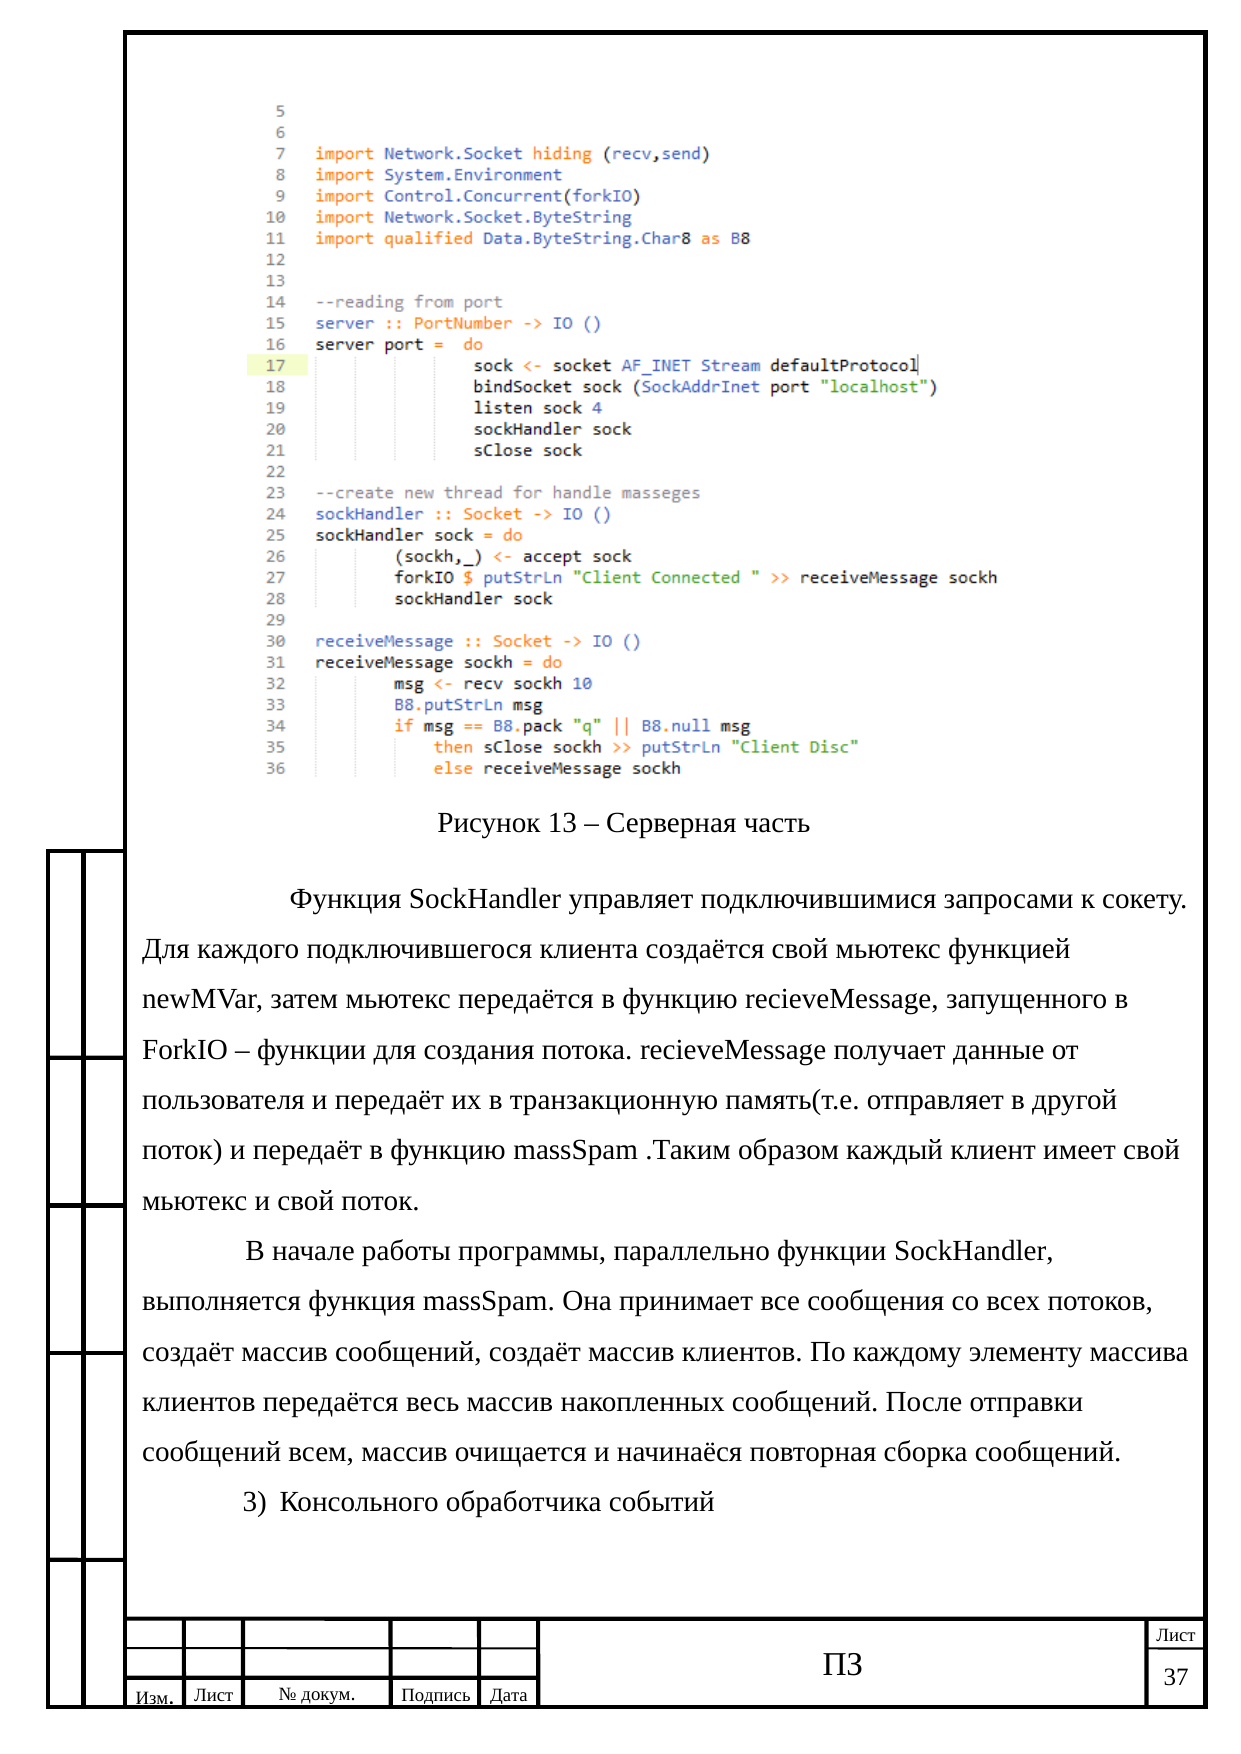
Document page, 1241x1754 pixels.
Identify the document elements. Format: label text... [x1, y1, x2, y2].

picture [247, 102, 1100, 792]
list Консольного обработчика событий [242, 1484, 1190, 1518]
text В начале работы программы, параллельно функции SockHandler, выполняется функция massSpam. Она принимает все сообщения со всех потоков, создаёт массив сообщений, создаёт массив клиентов. По каждому элементу массива клиентов передаётся весь массив накопленных сообщений. После отправки сообщений всем, массив очищается и начинаёся повторная сборка сообщений. [142, 1233, 1190, 1468]
text Функция SockHandler управляет подключившимися запросами к сокету. Для каждого подключившегося клиента создаётся свой мьютекс функцией newMVar, затем мьютекс передаётся в функцию recieveMessage, запущенного в ForkIO – функции для создания потока. recieveMessage получает данные от пользователя и передаёт их в транзакционную память(т.е. отправляет в другой поток) и передаёт в функцию massSpam .Таким образом каждый клиент имеет свой мьютекс и свой поток. [142, 881, 1190, 1216]
list Рисунок 13 – Серверная часть [437, 806, 1190, 839]
